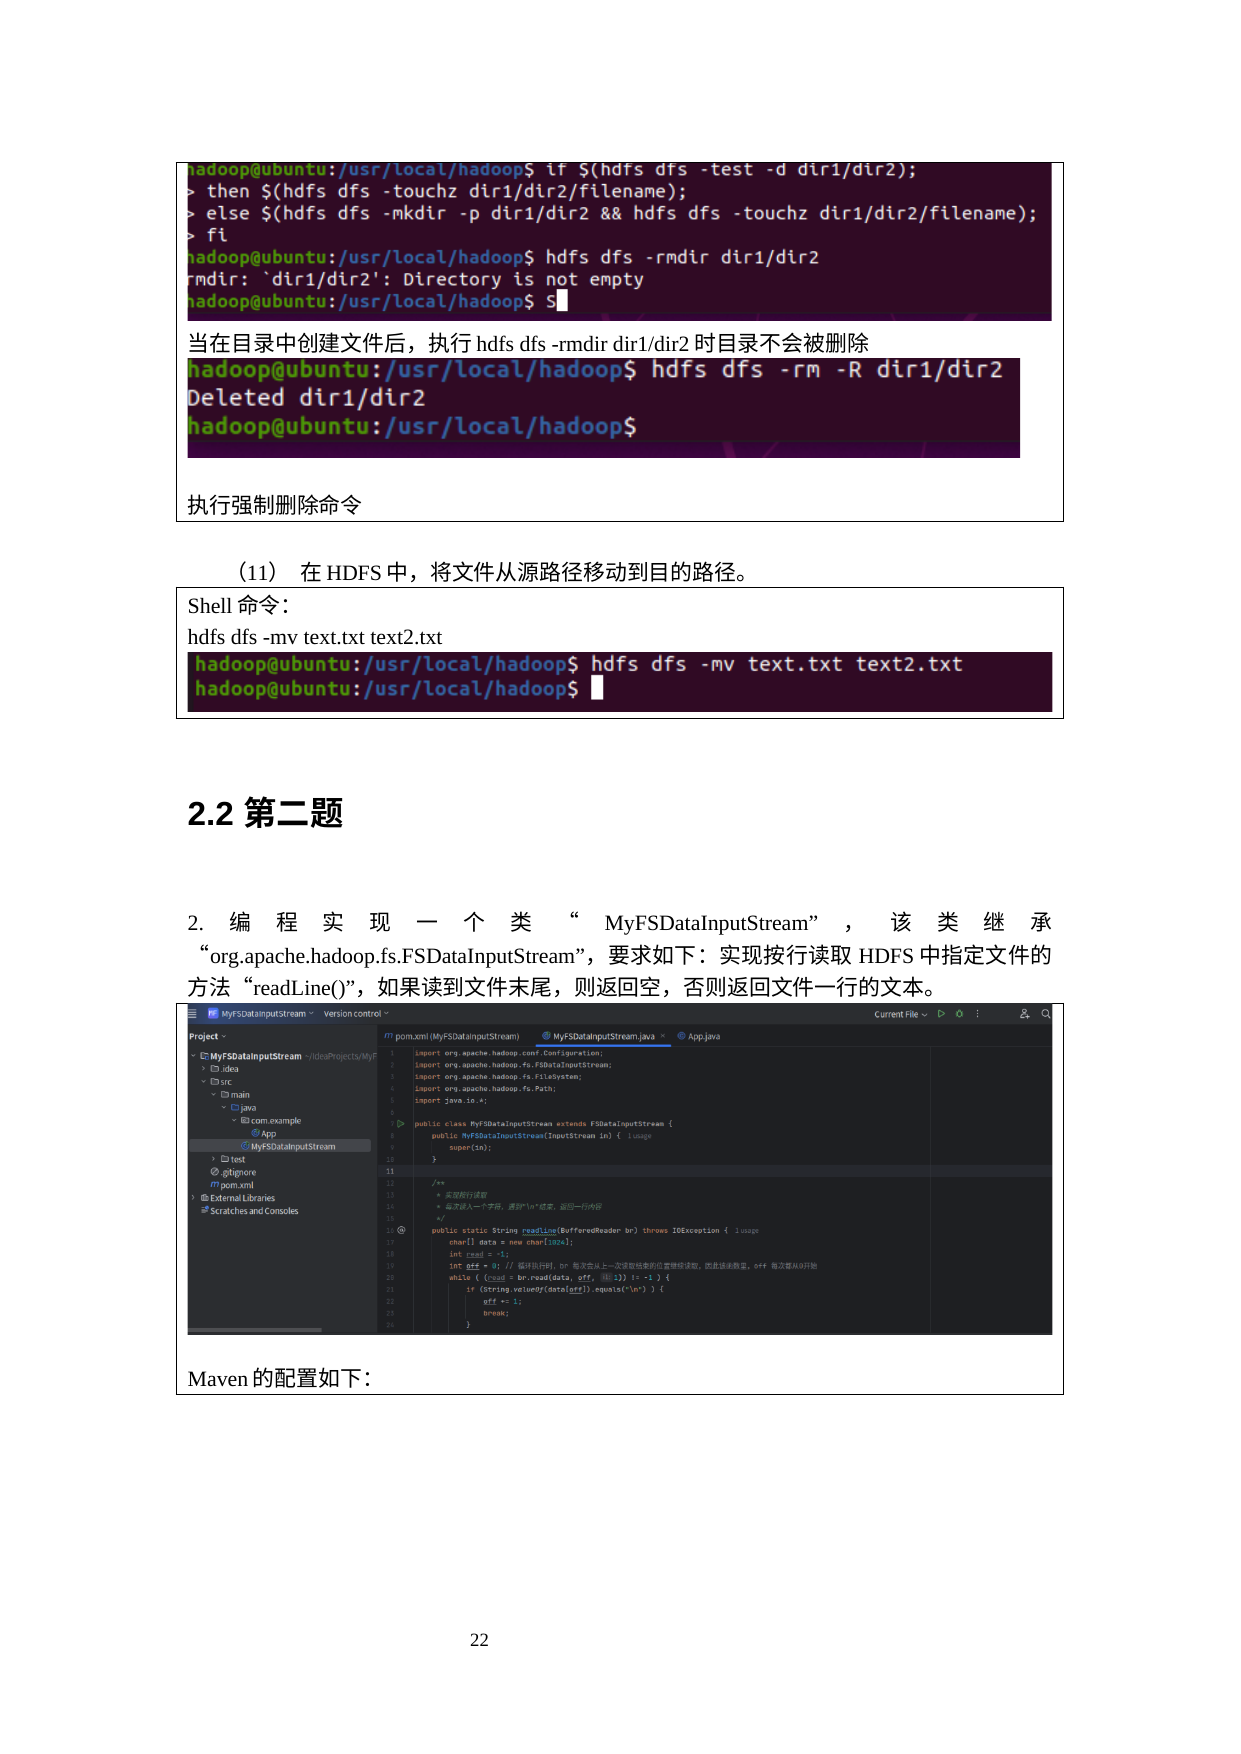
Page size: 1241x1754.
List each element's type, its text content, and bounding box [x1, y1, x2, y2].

list 在HDFS中，将文件从源路径移动到目的路径。 [225, 554, 1053, 587]
picture [187, 652, 1053, 712]
picture [187, 358, 1021, 458]
subtitle 2.2 第二题 [187, 778, 1053, 843]
picture [187, 1003, 1053, 1335]
table_header Shell命令： hdfs dfs -mv text.txt text2.txt [177, 588, 1063, 718]
picture [187, 163, 1052, 321]
table_header Maven的配置如下： 输出结果： [177, 1004, 1063, 1393]
list 2.编程实现一个类“MyFSDataInputStream”，该类继承“org.apache.hadoop.fs.FSDataInputStream”，要求如下：实现按行读取HDFS中指定文件的方法“readLine()”，如果读到文件末尾，则返回空，否则返回文件一行的文本。 [187, 905, 1053, 1002]
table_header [177, 163, 1063, 521]
